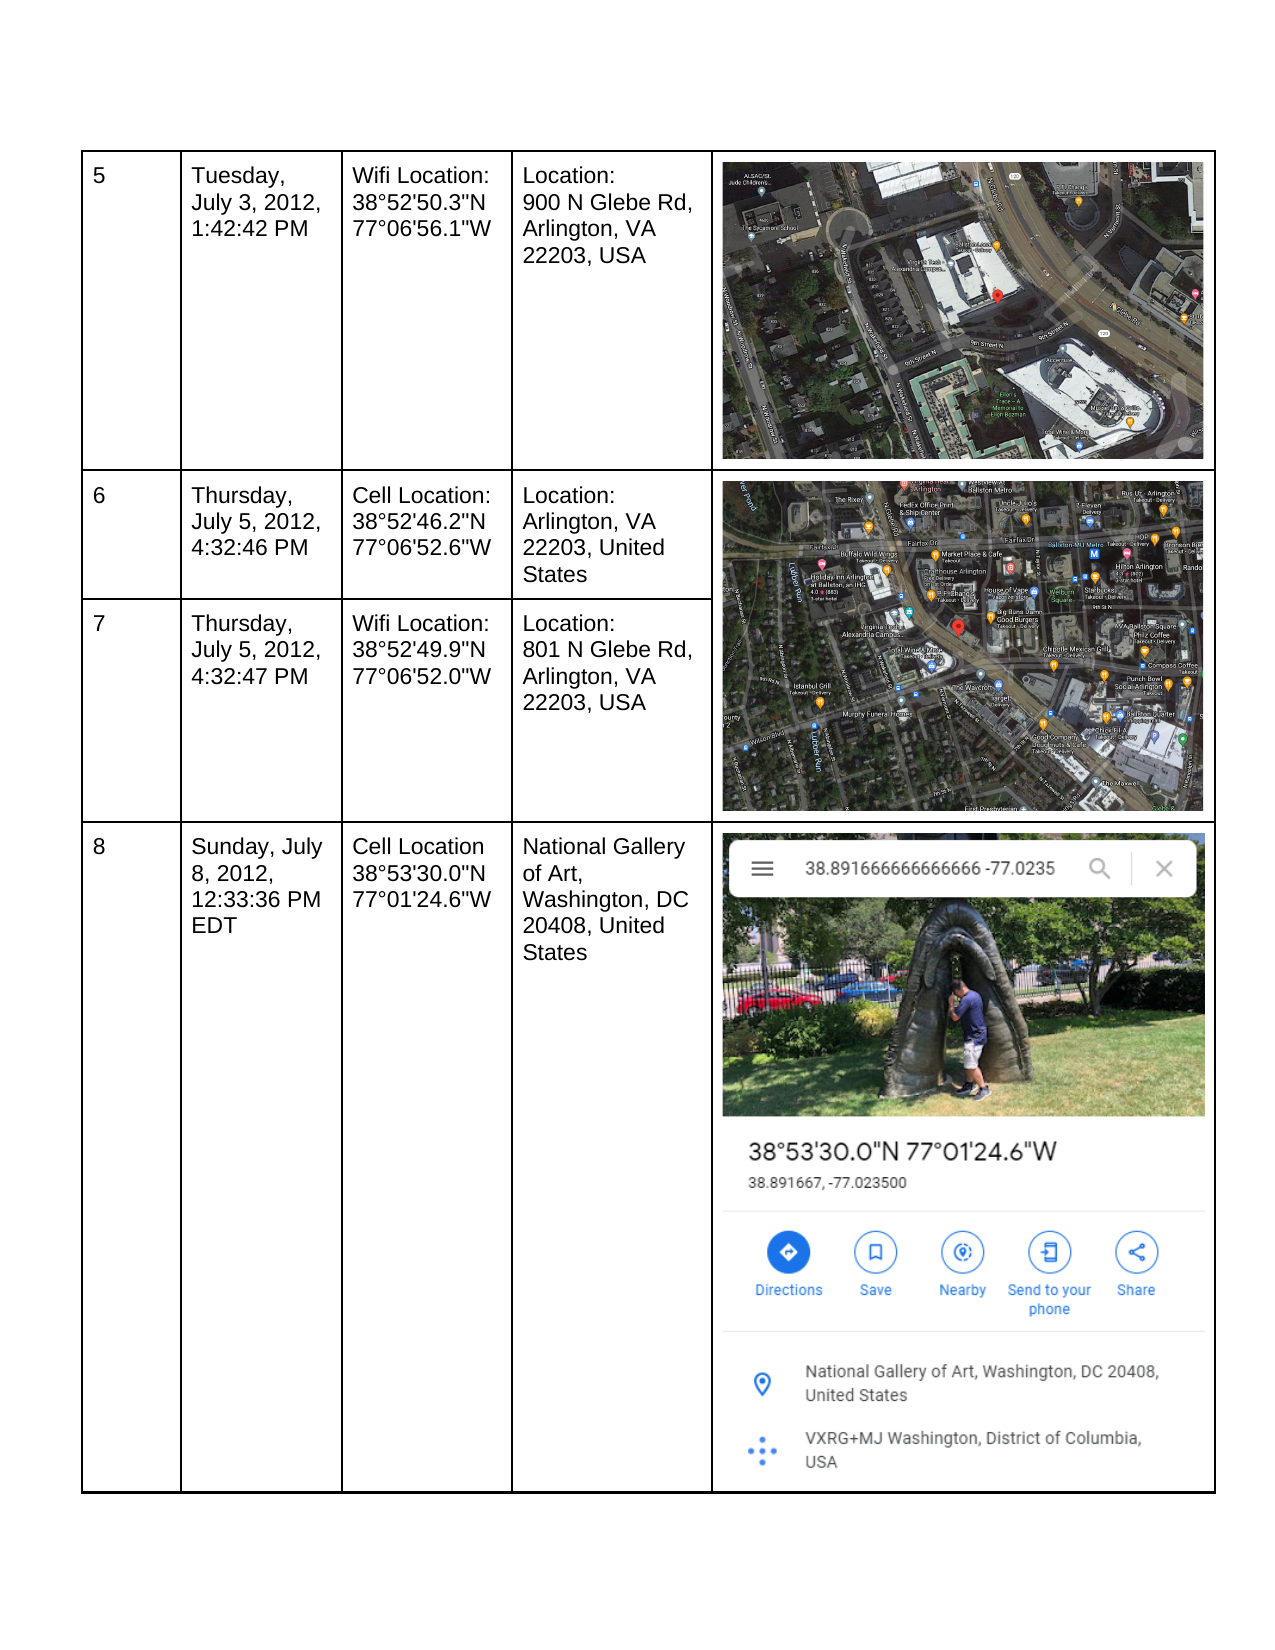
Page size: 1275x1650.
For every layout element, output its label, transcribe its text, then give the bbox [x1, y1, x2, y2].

table_cell Cell Location: 38°52'46.2"N 77°06'52.6"W [343, 471, 511, 597]
picture [722, 162, 1204, 459]
table_cell Wifi Location: 38°52'50.3"N 77°06'56.1"W [343, 152, 511, 469]
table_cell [343, 823, 511, 1491]
table_cell 6 [83, 471, 180, 597]
table_cell [713, 823, 1214, 1491]
table_cell Location: Arlington, VA 22203, United States [513, 471, 711, 597]
table_cell [713, 152, 1214, 469]
table_cell 7 [83, 600, 180, 821]
table_cell Thursday, July 5, 2012, 4:32:47 PM [182, 600, 341, 821]
table_cell Location: 900 N Glebe Rd, Arlington, VA 22203, USA [513, 152, 711, 469]
picture [722, 481, 1204, 811]
table_cell Thursday, July 5, 2012, 4:32:46 PM [182, 471, 341, 597]
table_cell Wifi Location: 38°52'49.9"N 77°06'52.0"W [343, 600, 511, 821]
table_cell 8 [83, 823, 180, 1491]
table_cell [513, 823, 711, 1491]
table_cell 5 [83, 152, 180, 469]
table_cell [182, 823, 341, 1491]
picture [722, 833, 1205, 1481]
table_cell [713, 471, 1214, 821]
table_cell Location: 801 N Glebe Rd, Arlington, VA 22203, USA [513, 600, 711, 821]
table_cell Tuesday, July 3, 2012, 1:42:42 PM [182, 152, 341, 469]
